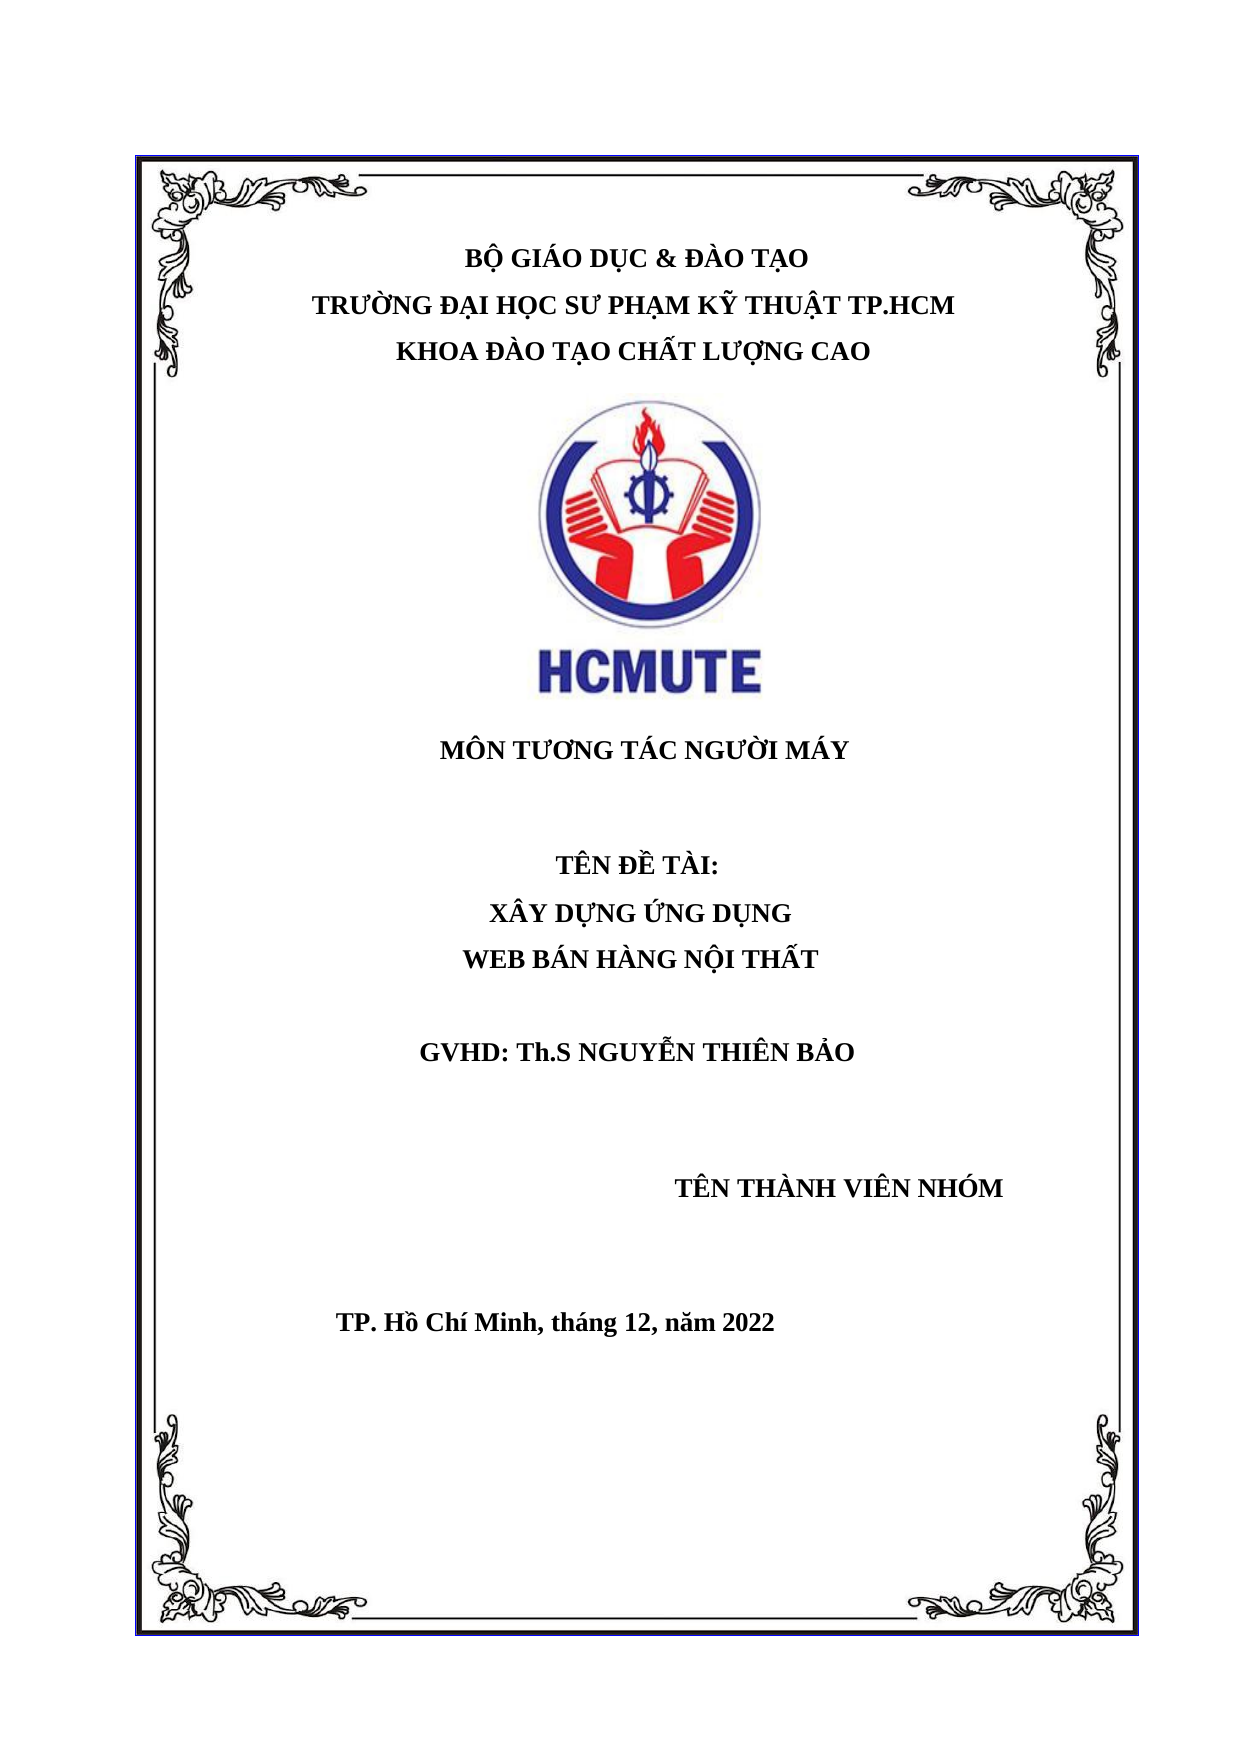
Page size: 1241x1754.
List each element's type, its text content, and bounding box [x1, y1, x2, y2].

text XÂY DỰNG ỨNG DỤNG WEB BÁN HÀNG NỘI THẤT [454, 897, 827, 975]
text BỘ GIÁO DỤC & ĐÀO TẠO [292, 243, 982, 274]
text TRƯỜNG ĐẠI HỌC SƯ PHẠM KỸ THUẬT TP.HCM KHOA ĐÀO TẠO CHẤT LƯỢNG CAO [285, 289, 982, 367]
subtitle GVHD: Th.S NGUYỄN THIÊN BẢO [292, 1036, 982, 1068]
text TP. Hồ Chí Minh, tháng 12, năm 2022 [129, 1306, 982, 1338]
text MÔN TƯƠNG TÁC NGƯỜI MÁY [382, 672, 907, 765]
text TÊN ĐỀ TÀI: [410, 788, 864, 880]
text TÊN THÀNH VIÊN NHÓM [674, 1172, 1136, 1203]
picture [136, 156, 1138, 1635]
